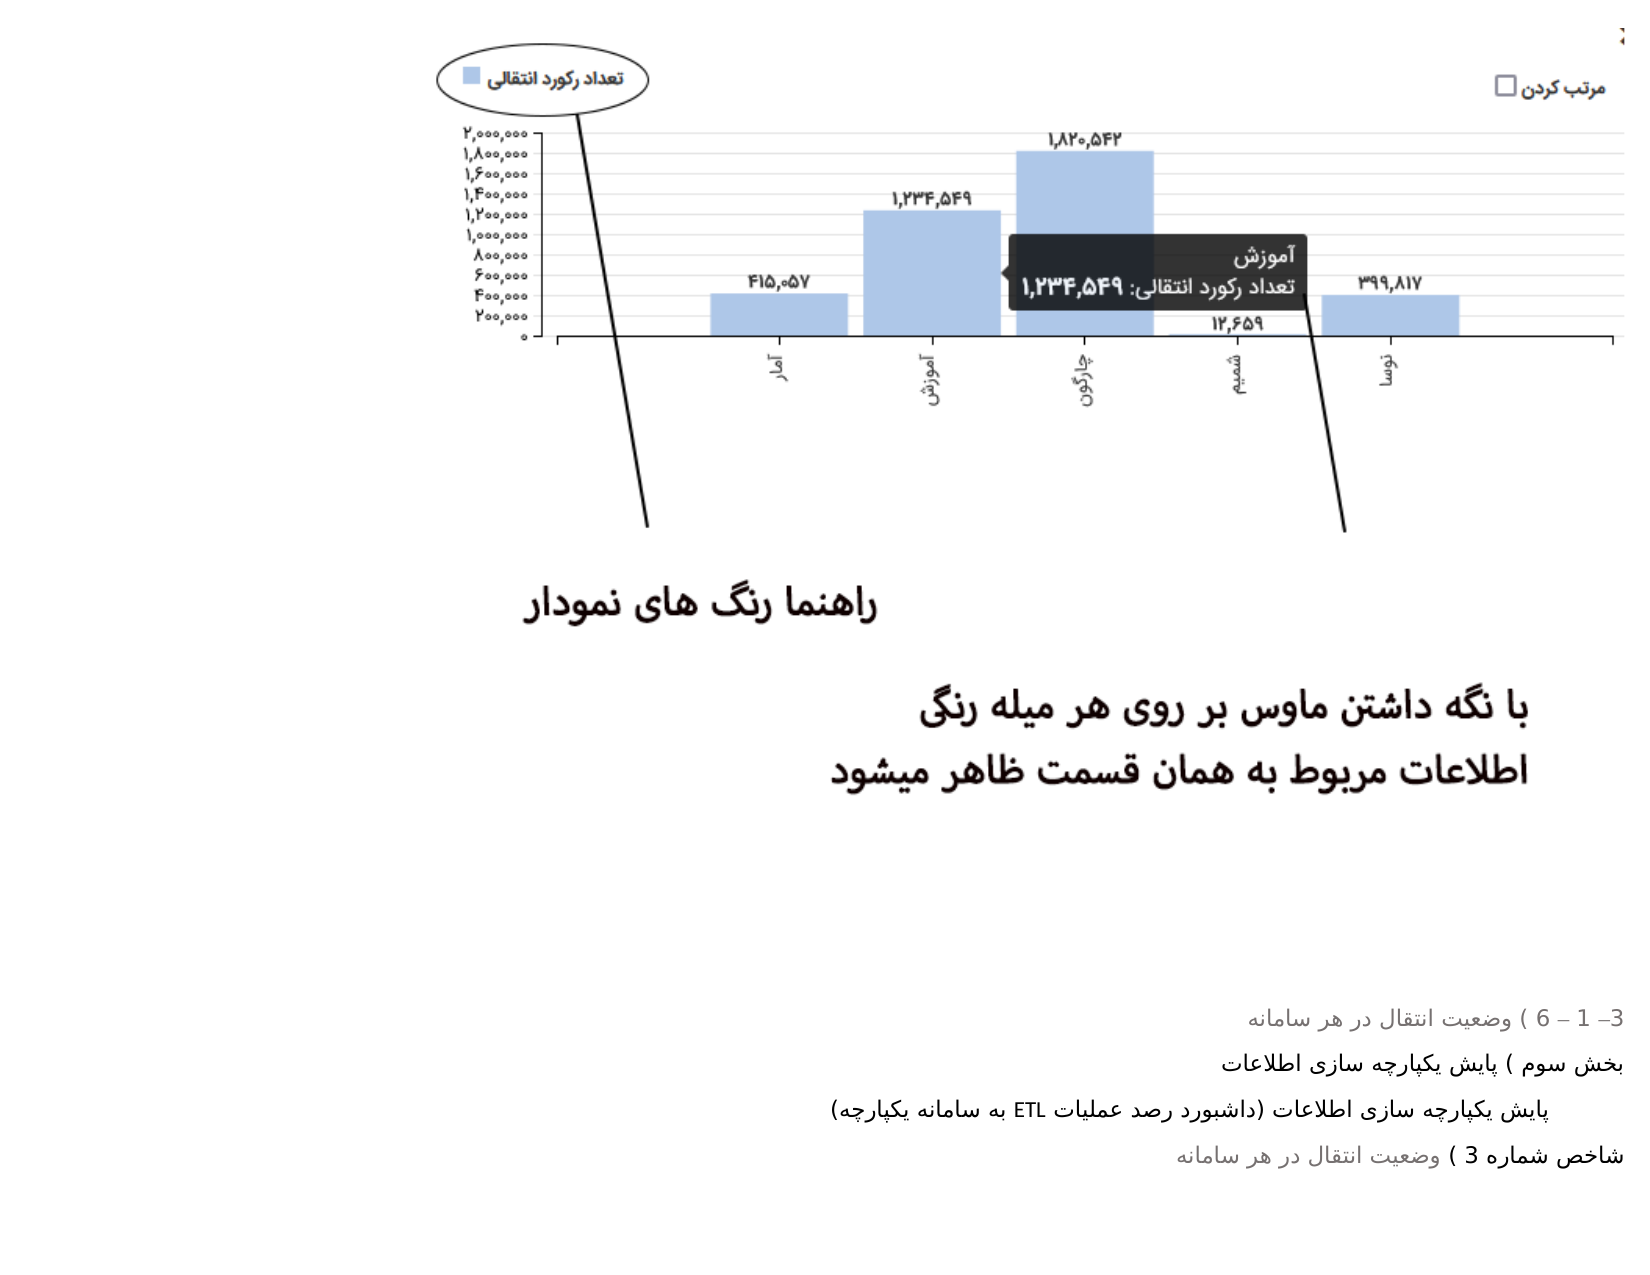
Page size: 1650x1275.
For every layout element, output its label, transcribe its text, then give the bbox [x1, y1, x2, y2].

text شاخص شماره 3 ) وضعیت انتقال در هر سامانه [37, 1142, 1624, 1169]
text 3– 1 – 6 ) وضعیت انتقال در هر سامانه [37, 1005, 1624, 1031]
text بخش سوم ) پایش یکپارچه سازی اطلاعات [37, 1050, 1624, 1077]
text پایش یکپارچه سازی اطلاعات (داشبورد رصد عملیات ETL به سامانه یکپارچه) [37, 1096, 1650, 1124]
picture [432, 28, 1625, 939]
